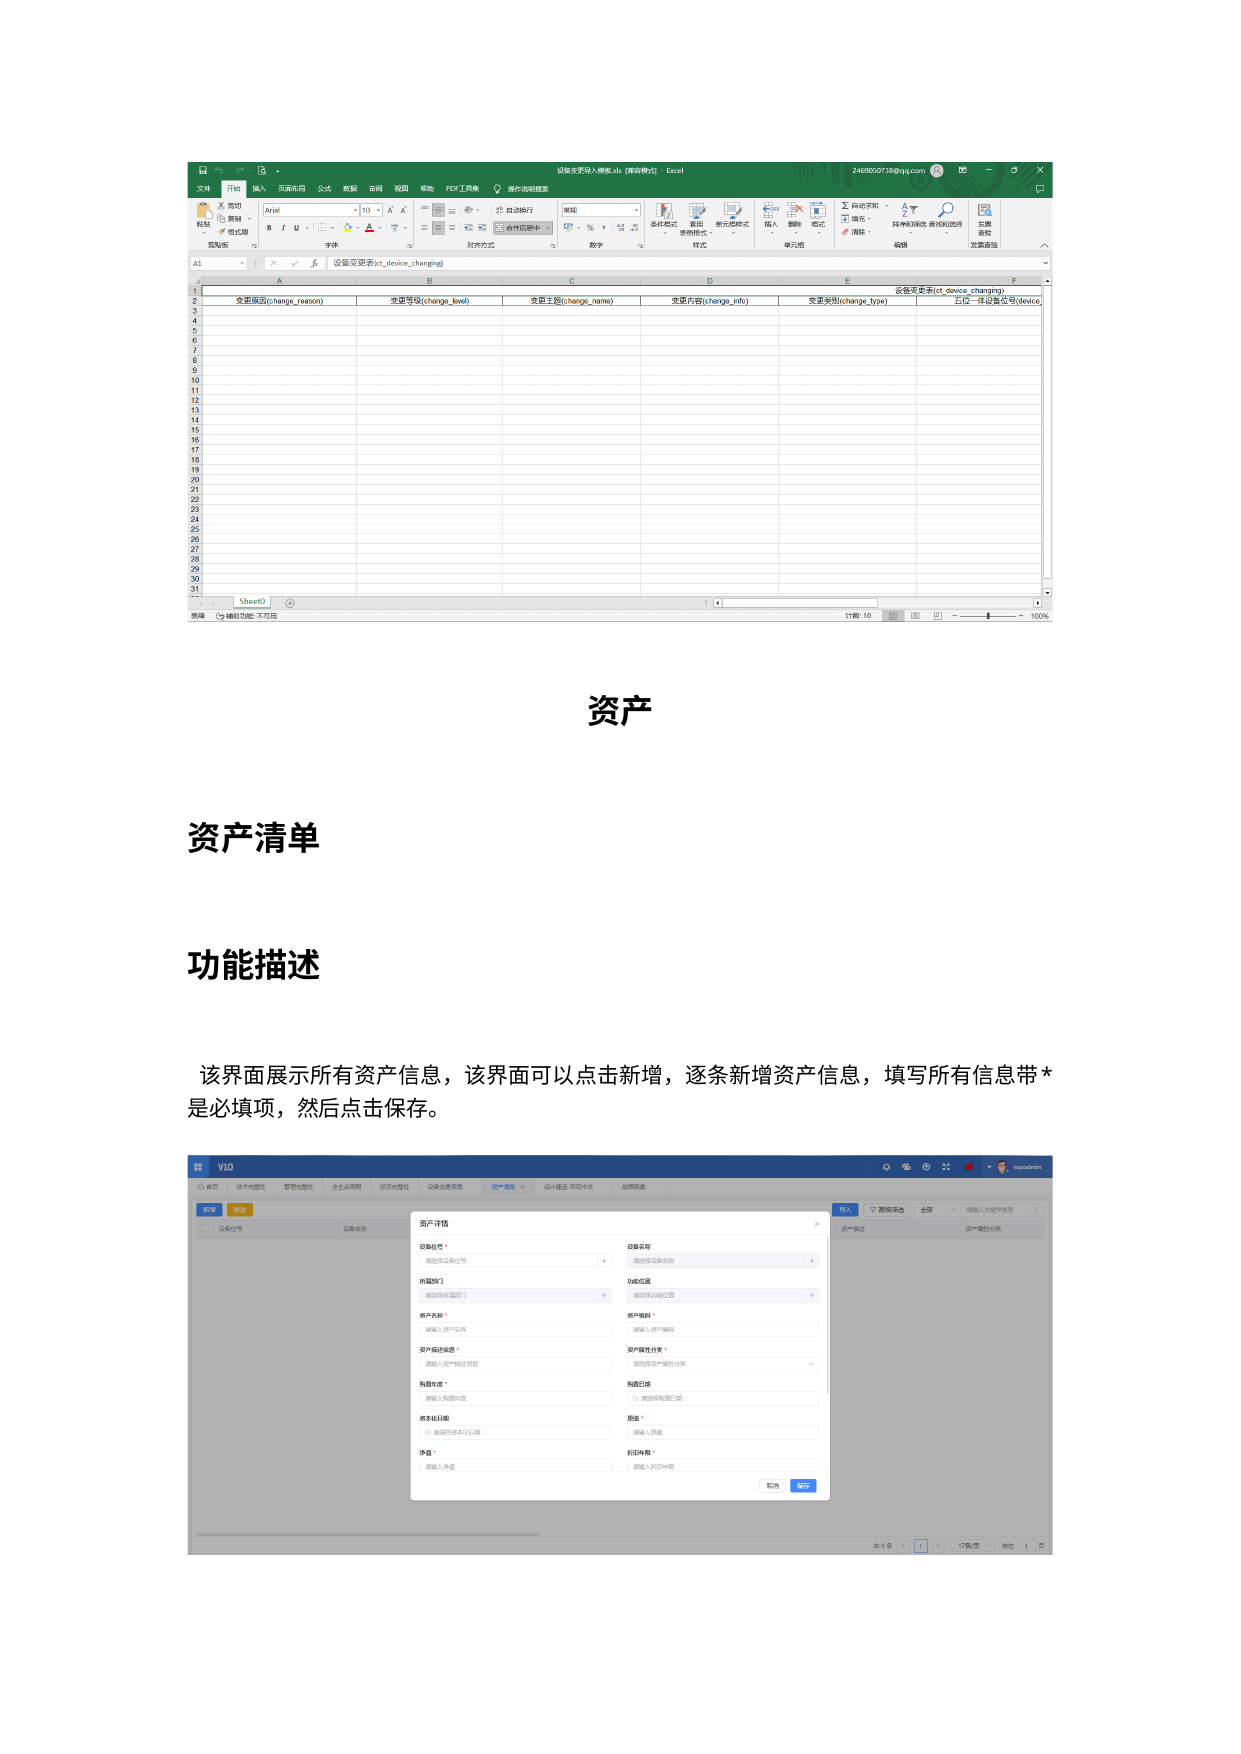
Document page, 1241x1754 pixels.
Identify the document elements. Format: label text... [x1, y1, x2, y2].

subtitle 资产清单 [187, 804, 1053, 869]
picture [187, 162, 1053, 622]
subtitle 功能描述 [187, 931, 1053, 996]
text 该界面展示所有资产信息，该界面可以点击新增，逐条新增资产信息，填写所有信息带*是必填项，然后点击保存。 [187, 1058, 1053, 1123]
picture [187, 1155, 1053, 1555]
subtitle 资产 [187, 677, 1053, 742]
